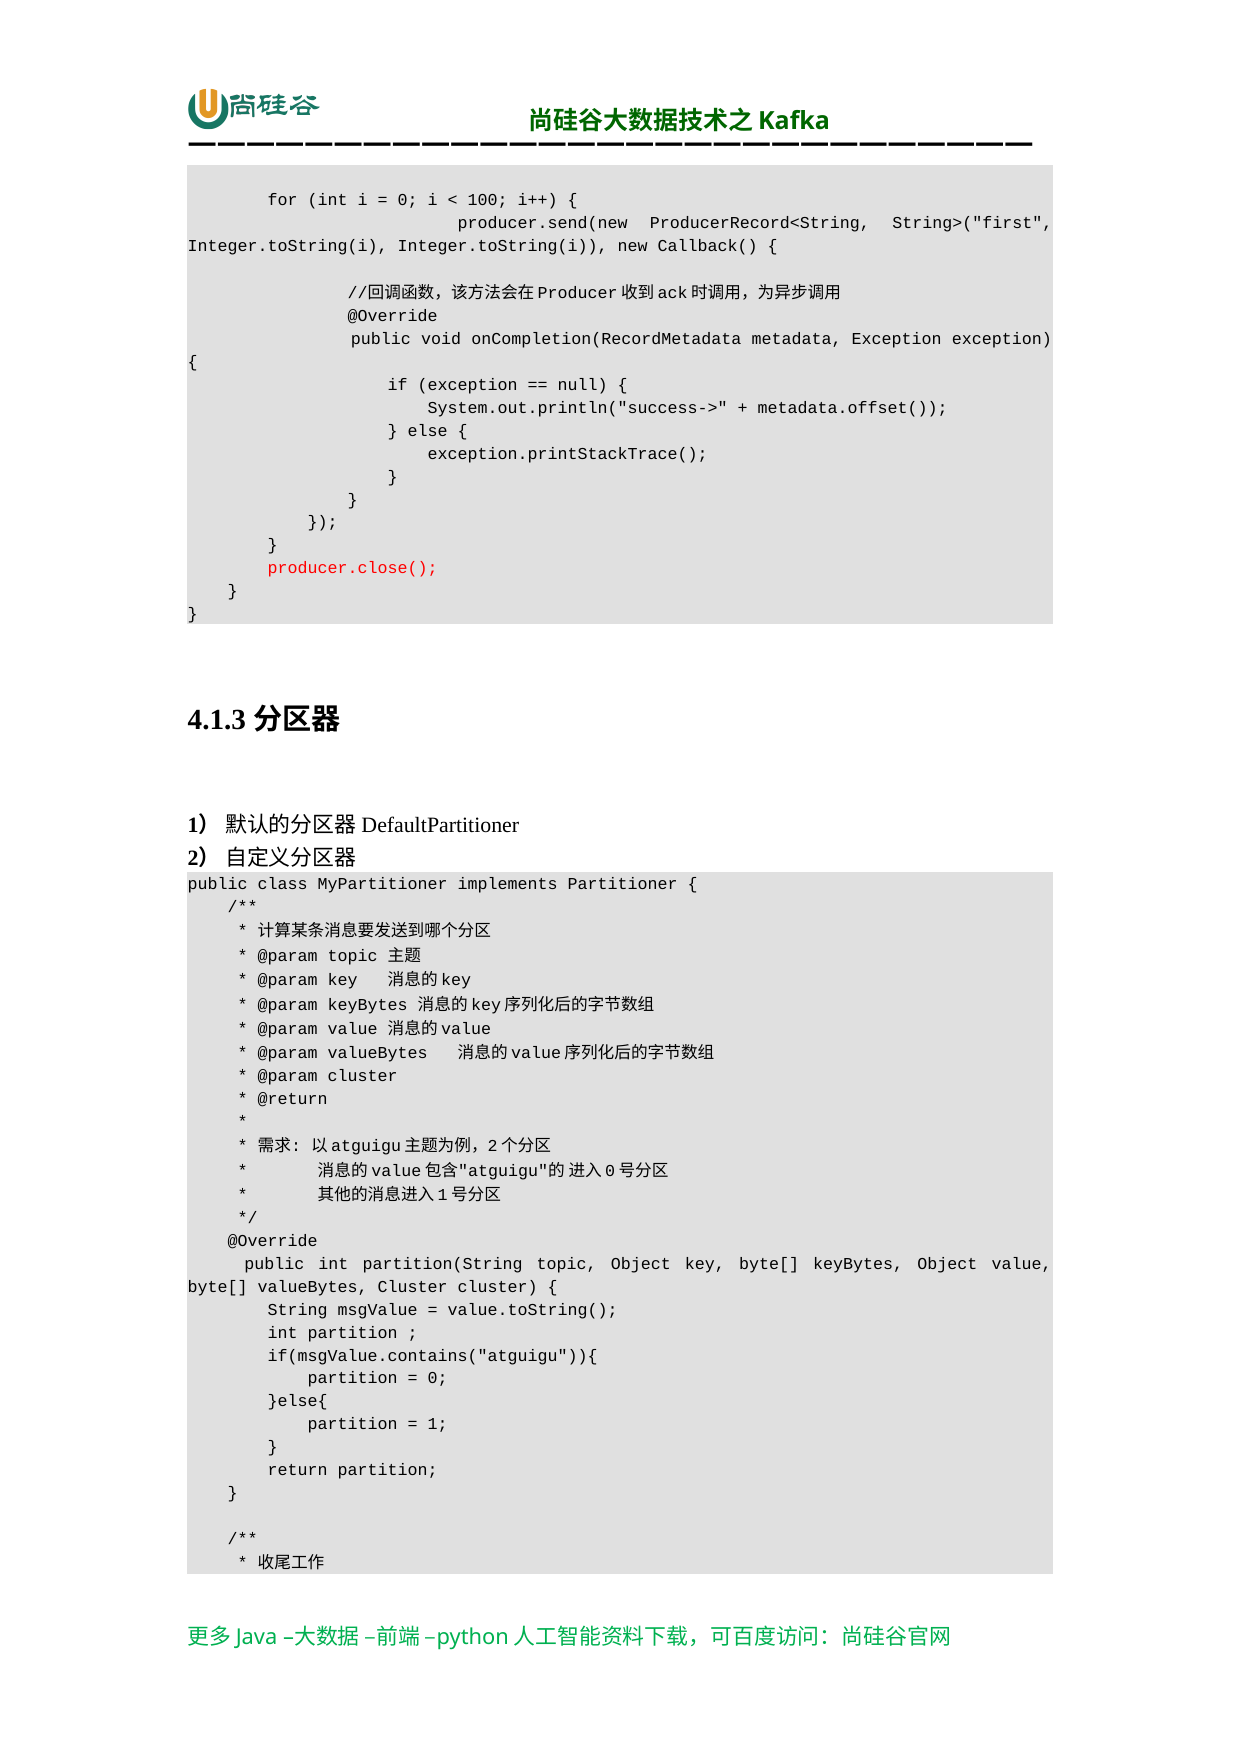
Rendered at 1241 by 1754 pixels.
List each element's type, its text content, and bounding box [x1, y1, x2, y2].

text * 收尾工作 [187, 1549, 1053, 1574]
text */ [187, 1206, 1053, 1228]
text * @param key 消息的key [187, 966, 1053, 991]
text if (exception == null) { [187, 372, 1053, 395]
text * @param keyBytes 消息的key序列化后的字节数组 [187, 991, 1053, 1015]
text producer.send(new ProducerRecord<String, String>("first", Integer.toString(i), Integer.toString(i)), new Callback() { [187, 211, 1053, 256]
text /** [187, 1526, 1053, 1549]
text }else{ [187, 1389, 1053, 1412]
text exception.printStackTrace(); [187, 441, 1053, 464]
text * [187, 1109, 1053, 1132]
text public int partition(String topic, Object key, byte[] keyBytes, Object value, byte[] valueBytes, Cluster cluster) { [187, 1251, 1053, 1297]
list 自定义分区器 [187, 839, 1053, 872]
text } [187, 1435, 1053, 1458]
text //回调函数，该方法会在Producer收到ack时调用，为异步调用 [187, 279, 1053, 304]
text } [187, 1481, 1053, 1503]
text * @return [187, 1087, 1053, 1109]
text * @param valueBytes 消息的value序列化后的字节数组 [187, 1039, 1053, 1064]
text * @param value 消息的value [187, 1015, 1053, 1039]
text for (int i = 0; i < 100; i++) { [187, 188, 1053, 211]
text * 需求: 以atguigu主题为例，2个分区 [187, 1132, 1053, 1157]
text } else { [187, 418, 1053, 441]
text if(msgValue.contains("atguigu")){ [187, 1343, 1053, 1366]
text @Override [187, 1228, 1053, 1251]
text } [187, 464, 1053, 487]
text /** [187, 894, 1053, 917]
text * 计算某条消息要发送到哪个分区 [187, 917, 1053, 942]
text } [187, 602, 1053, 624]
text * @param topic 主题 [187, 942, 1053, 966]
text partition = 1; [187, 1412, 1053, 1435]
text public class MyPartitioner implements Partitioner { [187, 872, 1053, 894]
text }); [187, 510, 1053, 533]
text return partition; [187, 1458, 1053, 1481]
text * 消息的 value包含"atguigu"的 进入0号分区 [187, 1157, 1053, 1181]
text } [187, 533, 1053, 556]
text producer.close(); [187, 556, 1053, 579]
text } [187, 579, 1053, 602]
list 默认的分区器 DefaultPartitioner [187, 807, 1053, 839]
text * @param cluster [187, 1064, 1053, 1087]
text String msgValue = value.toString(); [187, 1297, 1053, 1320]
text partition = 0; [187, 1366, 1053, 1389]
text public void onCompletion(RecordMetadata metadata, Exception exception) { [187, 327, 1053, 372]
text @Override [187, 304, 1053, 327]
text * 其他的消息进入1号分区 [187, 1181, 1053, 1206]
text System.out.println("success->" + metadata.offset()); [187, 395, 1053, 418]
text int partition ; [187, 1320, 1053, 1343]
subtitle 4.1.3 分区器 [187, 684, 1053, 749]
text } [187, 487, 1053, 510]
